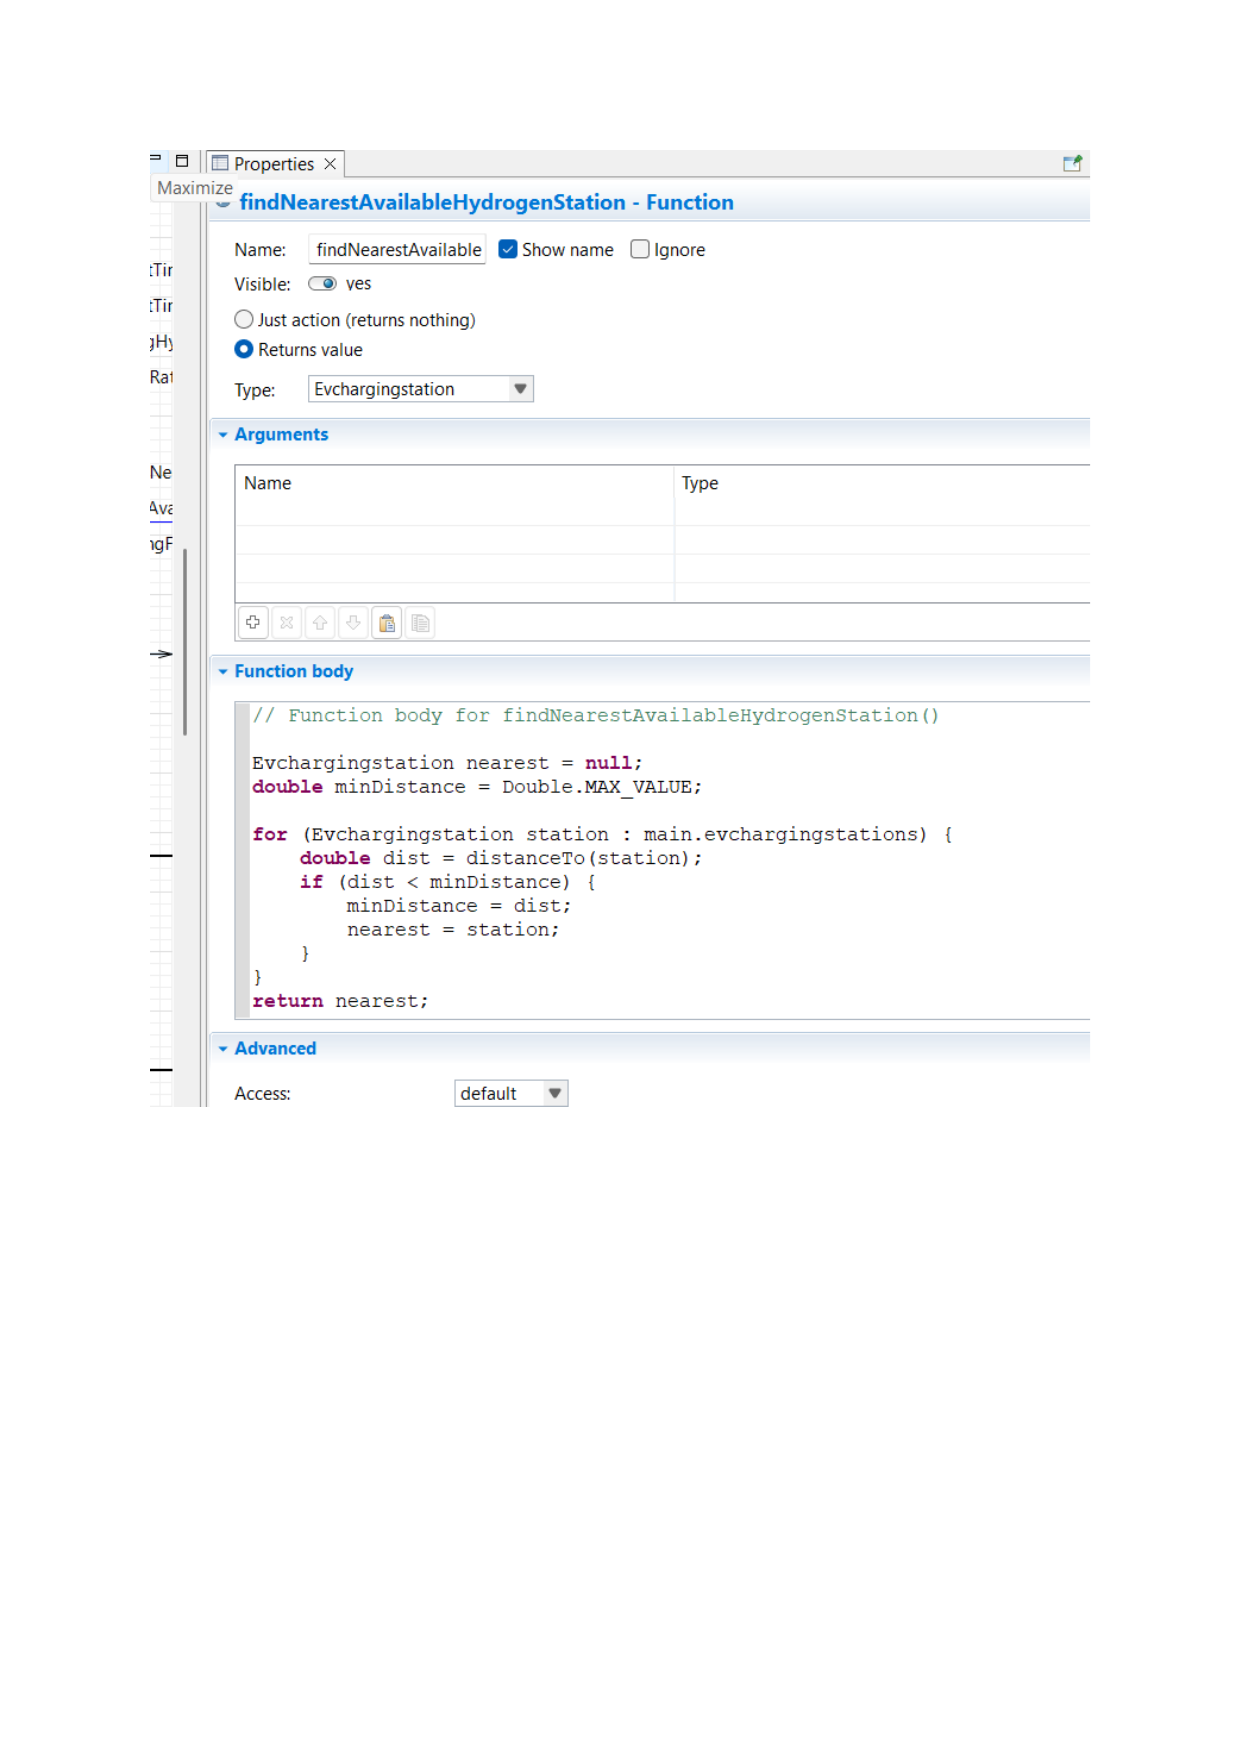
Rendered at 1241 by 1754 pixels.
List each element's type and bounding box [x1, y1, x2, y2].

picture [150, 150, 1091, 1107]
